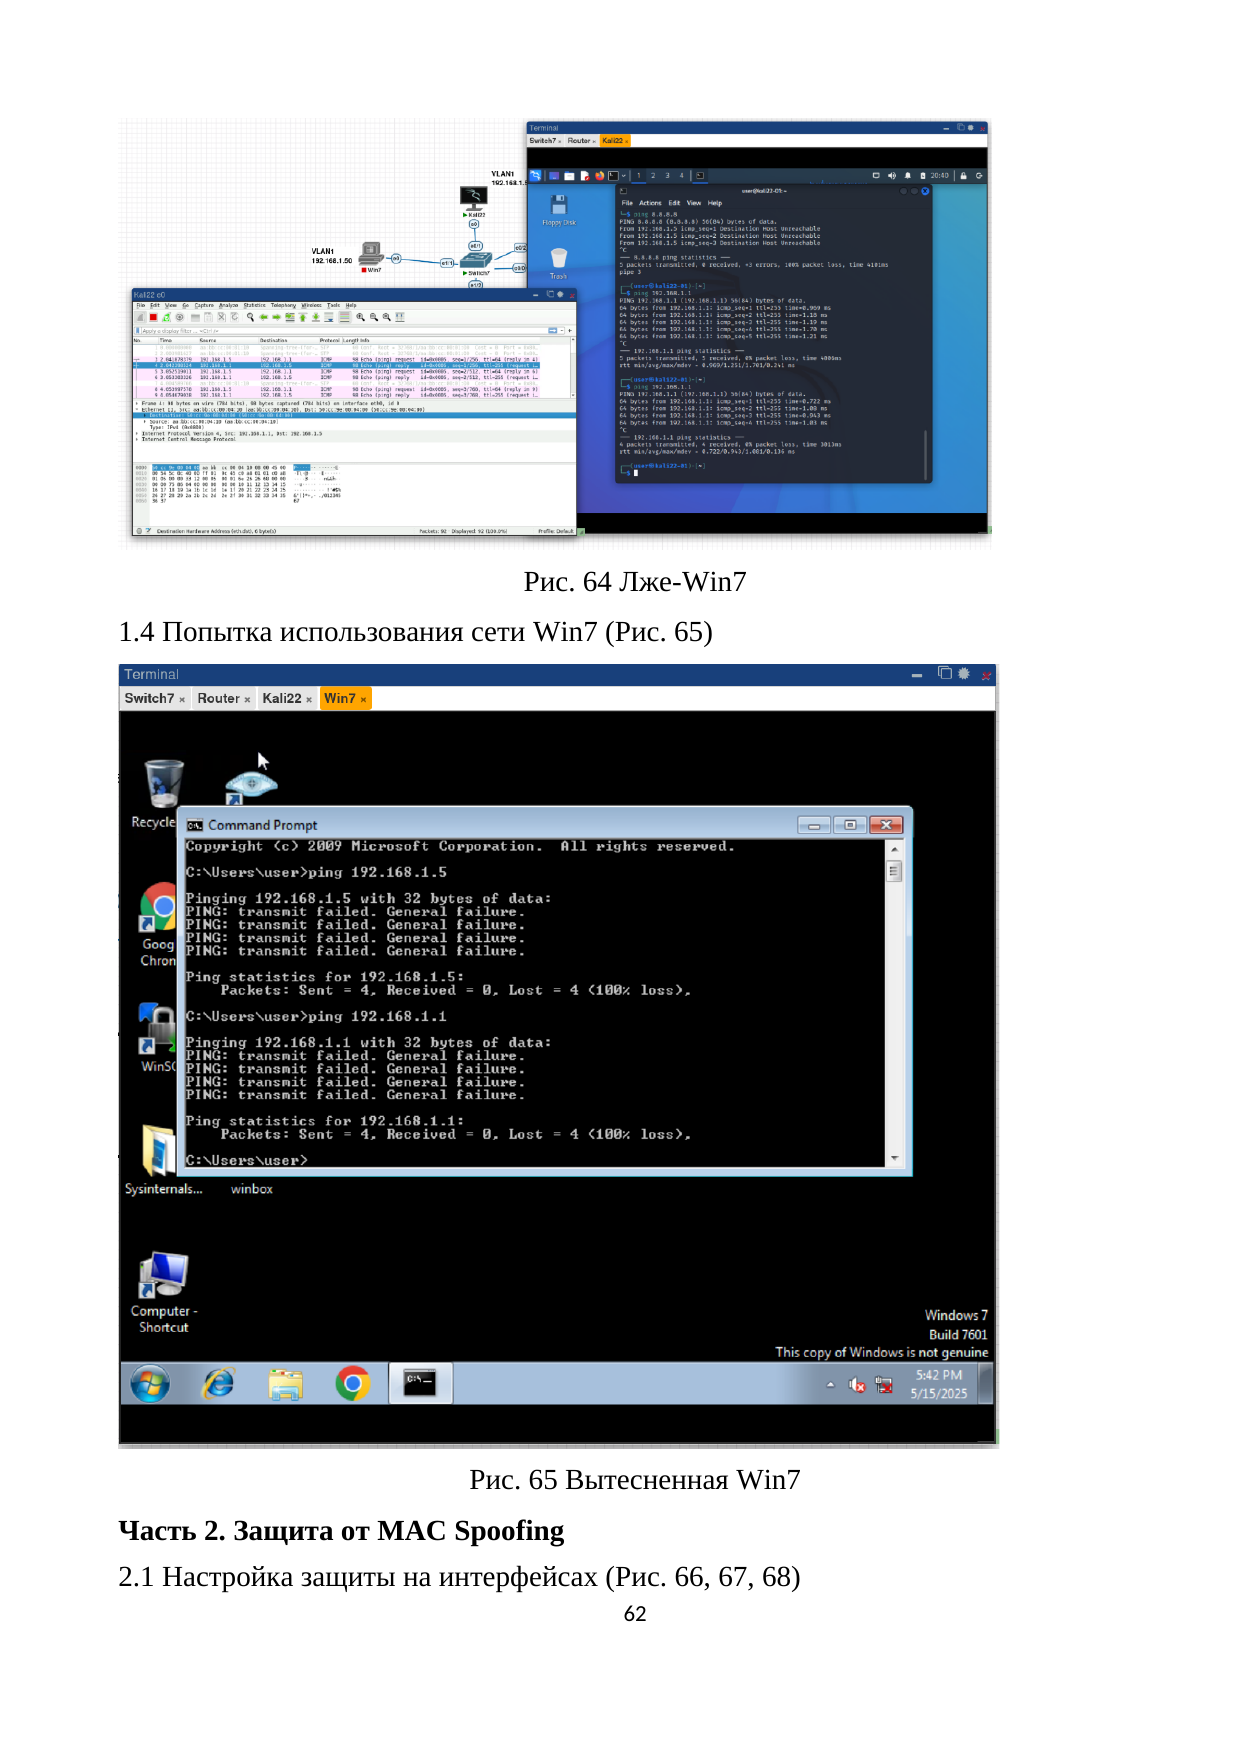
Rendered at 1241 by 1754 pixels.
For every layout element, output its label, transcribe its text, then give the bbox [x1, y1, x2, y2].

text 1.4 Попытка использования сети Win7 (Рис. 65) [118, 614, 1152, 647]
picture [118, 664, 1000, 1449]
text 2.1 Настройка защиты на интерфейсах (Рис. 66, 67, 68) [118, 1559, 1152, 1593]
text Рис. 64 Лже-Win7 [118, 564, 1152, 597]
picture [118, 118, 992, 550]
text Рис. 65 Вытесненная Win7 [118, 1462, 1152, 1496]
subtitle Часть 2. Защита от MAC Spoofing [118, 1513, 1152, 1546]
